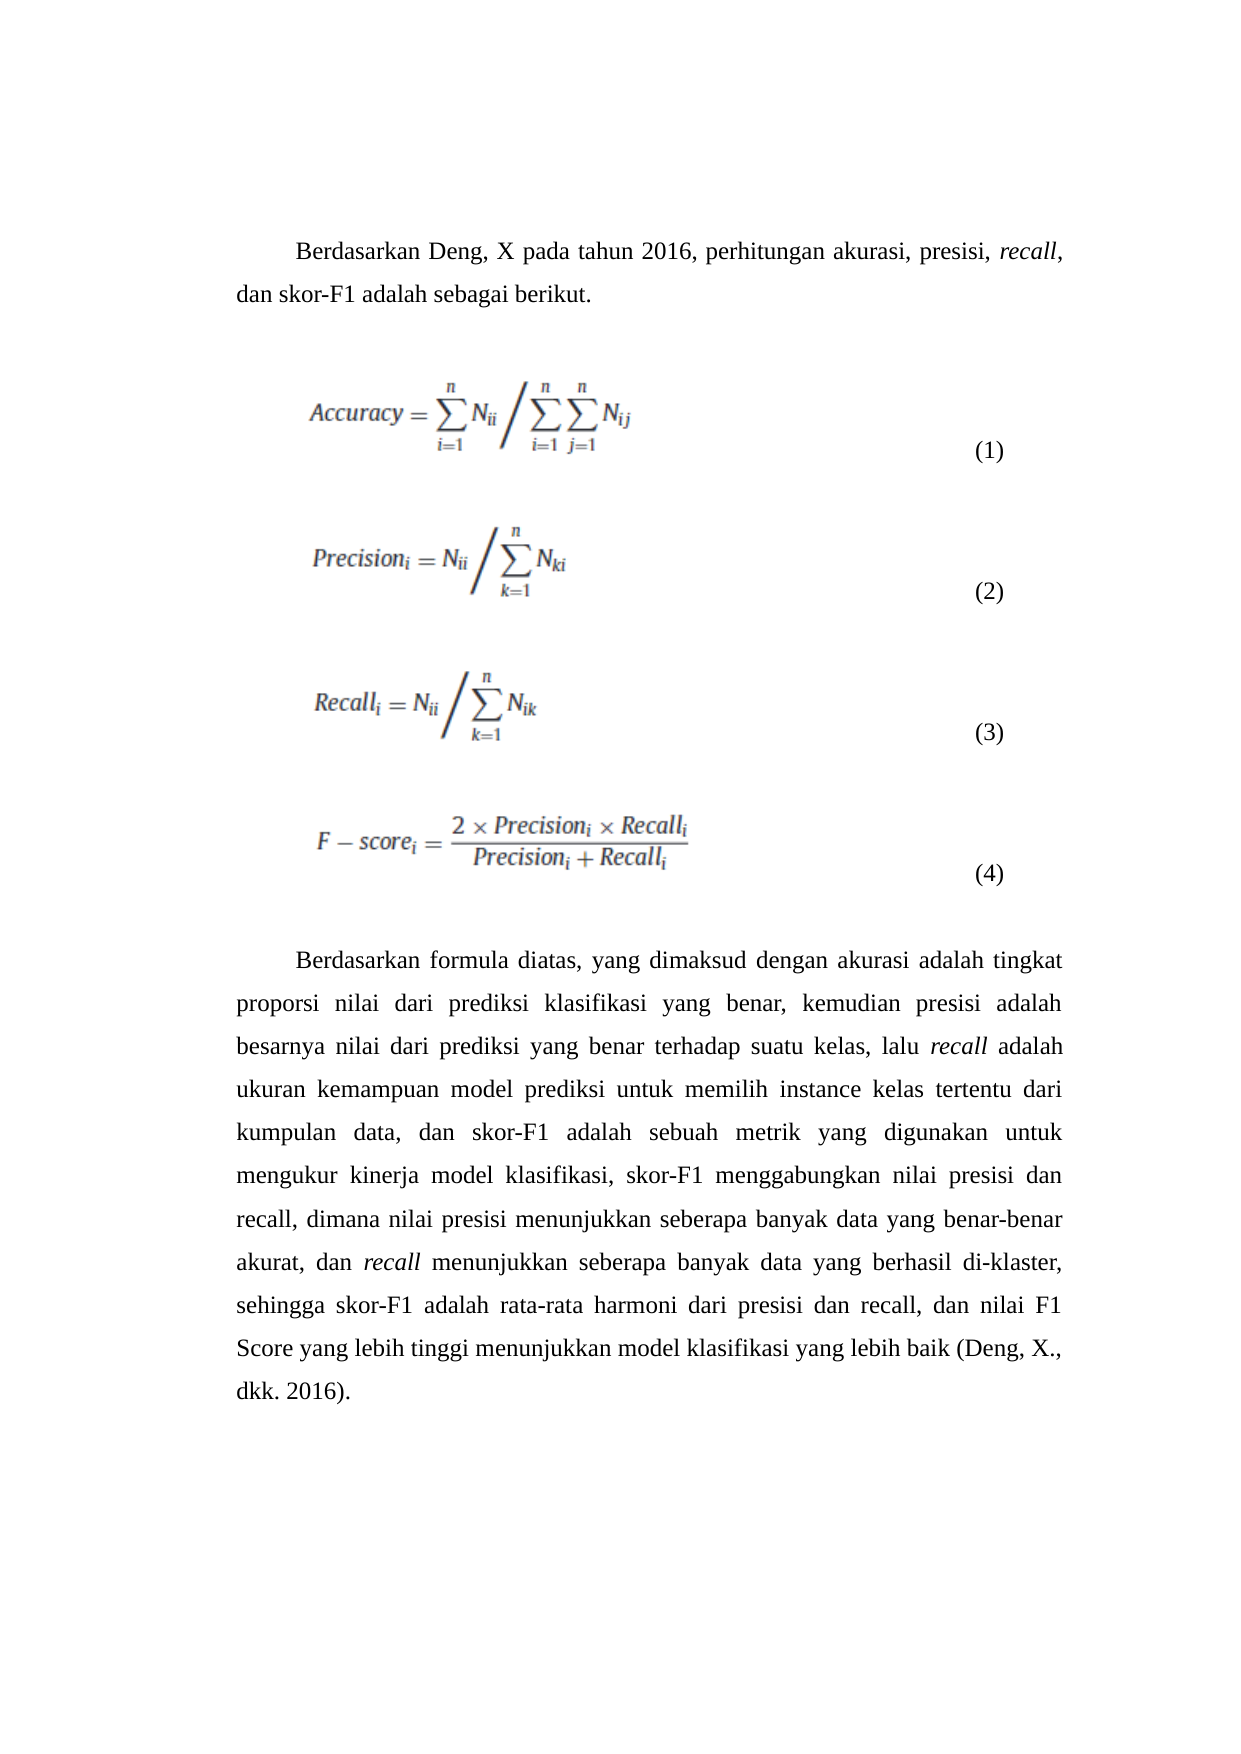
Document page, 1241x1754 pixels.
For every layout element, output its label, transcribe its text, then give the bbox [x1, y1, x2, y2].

text Berdasarkan Deng, X pada tahun 2016, perhitungan akurasi, presisi, recall, dan skor-F1 adalah sebagai berikut. [236, 236, 1063, 308]
picture [295, 380, 658, 459]
picture [295, 803, 716, 882]
picture [295, 662, 658, 741]
picture [295, 521, 658, 600]
text Berdasarkan formula diatas, yang dimaksud dengan akurasi adalah tingkat proporsi nilai dari prediksi klasifikasi yang benar, kemudian presisi adalah besarnya nilai dari prediksi yang benar terhadap suatu kelas, lalu recall adalah ukuran kemampuan model prediksi untuk memilih instance kelas tertentu dari kumpulan data, dan skor-F1 adalah sebuah metrik yang digunakan untuk mengukur kinerja model klasifikasi, skor-F1 menggabungkan nilai presisi dan recall, dimana nilai presisi menunjukkan seberapa banyak data yang benar-benar akurat, dan recall menunjukkan seberapa banyak data yang berhasil di-klaster, sehingga skor-F1 adalah rata-rata harmoni dari presisi dan recall, dan nilai F1 Score yang lebih tinggi menunjukkan model klasifikasi yang lebih baik (Deng, X., dkk. 2016). [236, 945, 1063, 1405]
